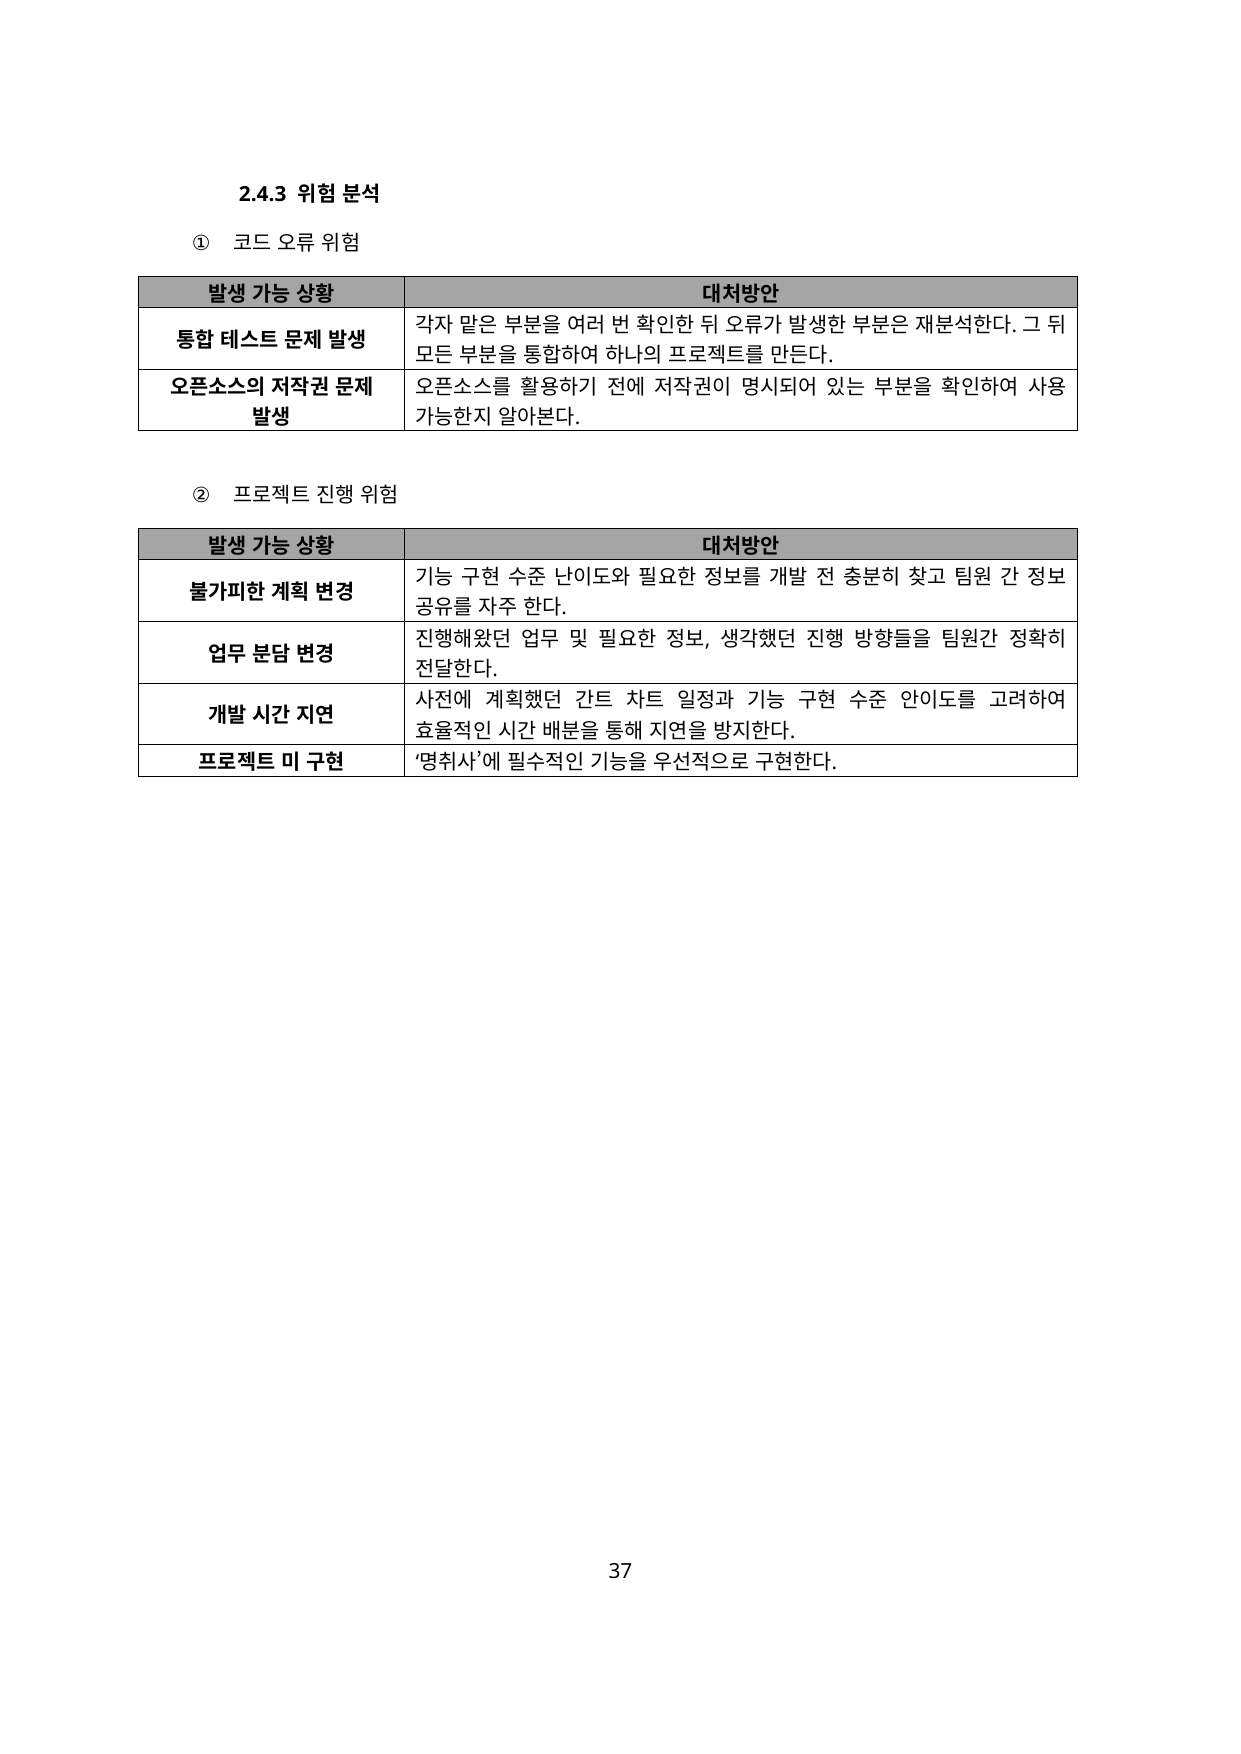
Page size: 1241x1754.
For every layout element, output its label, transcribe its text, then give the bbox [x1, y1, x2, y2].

table_cell 진행해왔던 업무 및 필요한 정보, 생각했던 진행 방향들을 팀원간 정확히 전달한다. [405, 622, 1077, 683]
table_header 대처방안 [405, 277, 1077, 307]
list 위험 분석 [239, 177, 1090, 207]
table_header 발생 가능 상황 [139, 529, 404, 559]
table_header 대처방안 [405, 529, 1077, 559]
table_cell ‘명취사’에 필수적인 기능을 우선적으로 구현한다. [405, 745, 1077, 776]
table_cell 개발 시간 지연 [139, 684, 404, 744]
list 코드 오류 위험 [192, 227, 1090, 257]
table_cell 통합 테스트 문제 발생 [139, 308, 404, 369]
table_cell 불가피한 계획 변경 [139, 560, 404, 621]
table_cell 각자 맡은 부분을 여러 번 확인한 뒤 오류가 발생한 부분은 재분석한다. 그 뒤 모든 부분을 통합하여 하나의 프로젝트를 만든다. [405, 308, 1077, 369]
table_cell 사전에 계획했던 간트 차트 일정과 기능 구현 수준 안이도를 고려하여 효율적인 시간 배분을 통해 지연을 방지한다. [405, 684, 1077, 744]
table_cell 기능 구현 수준 난이도와 필요한 정보를 개발 전 충분히 찾고 팀원 간 정보 공유를 자주 한다. [405, 560, 1077, 621]
table_cell 업무 분담 변경 [139, 622, 404, 683]
table_cell 오픈소스의 저작권 문제 발생 [139, 370, 404, 430]
list 프로젝트 진행 위험 [192, 479, 1090, 509]
table_cell 오픈소스를 활용하기 전에 저작권이 명시되어 있는 부분을 확인하여 사용 가능한지 알아본다. [405, 370, 1077, 430]
table_header 발생 가능 상황 [139, 277, 404, 307]
table_cell 프로젝트 미 구현 [139, 745, 404, 776]
